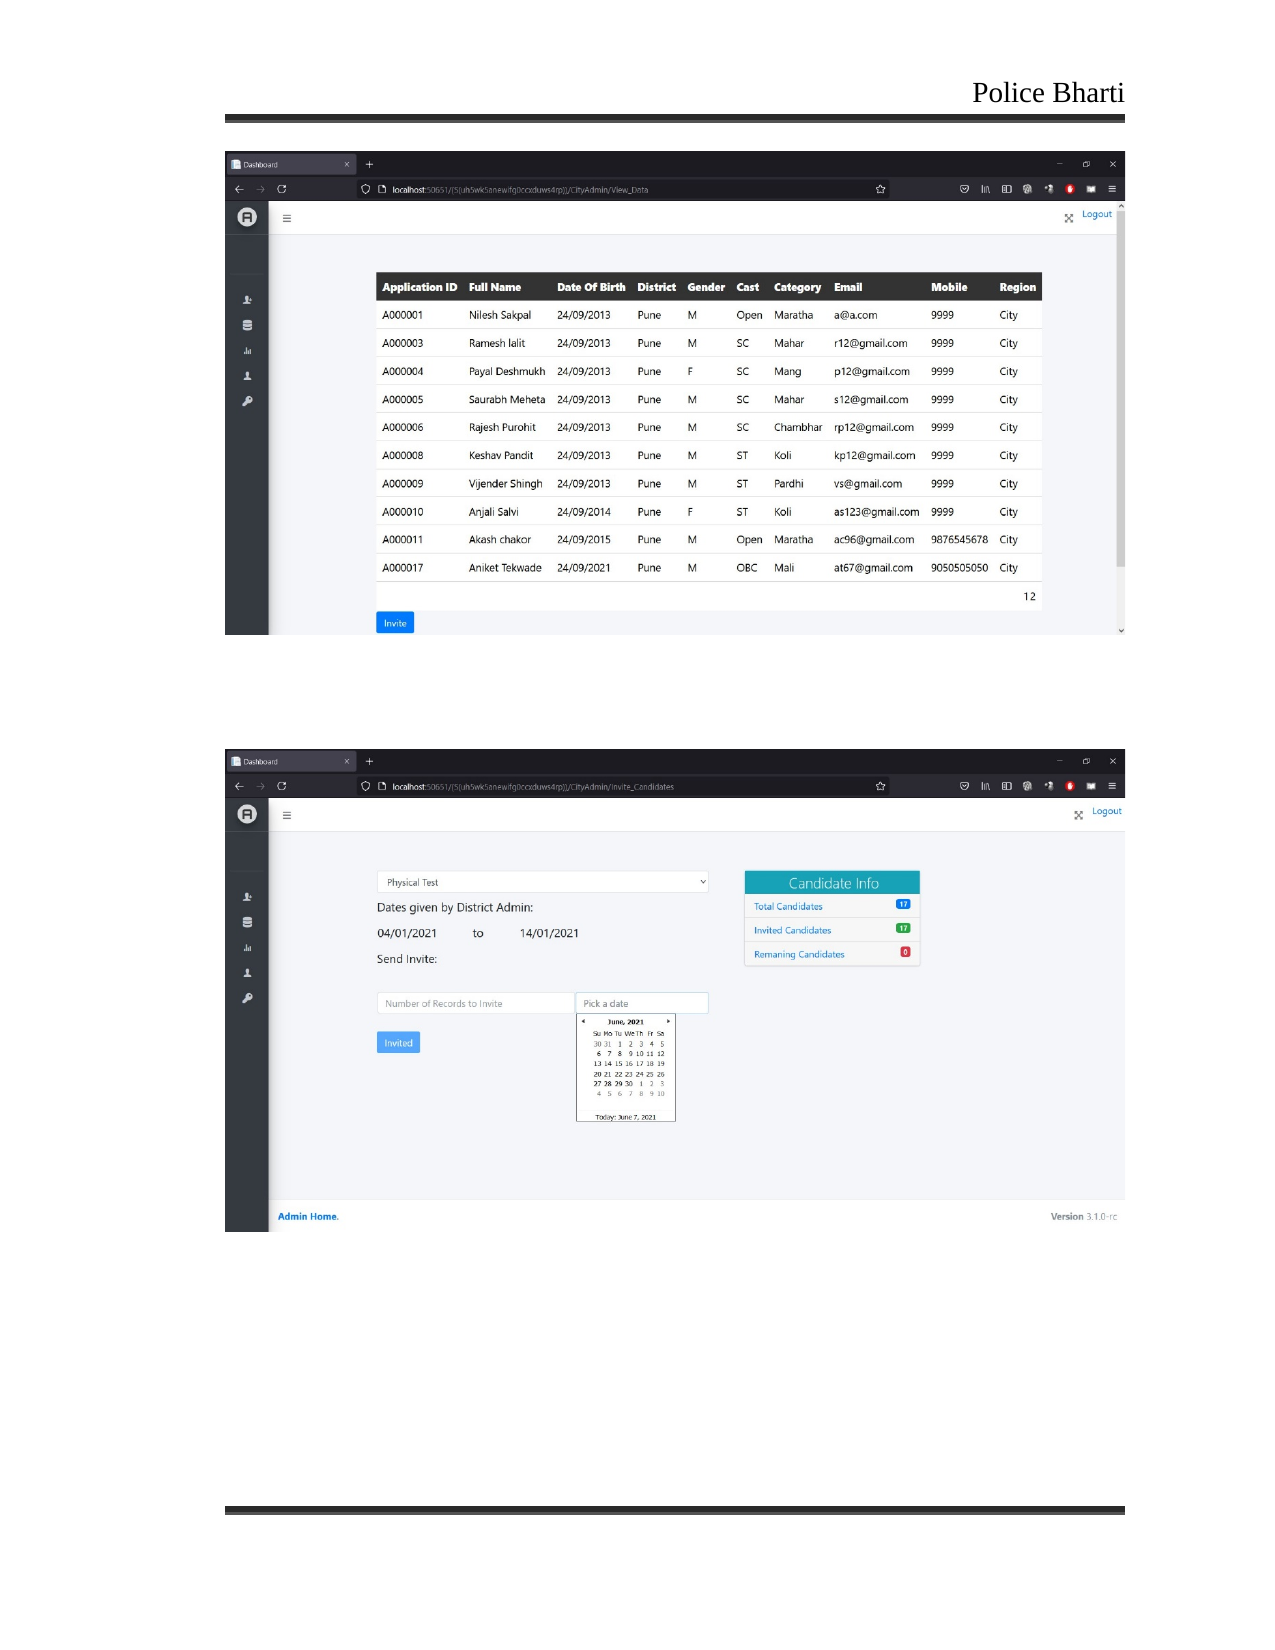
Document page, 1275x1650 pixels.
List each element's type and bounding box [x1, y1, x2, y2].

picture [225, 749, 1125, 1232]
picture [225, 151, 1125, 635]
